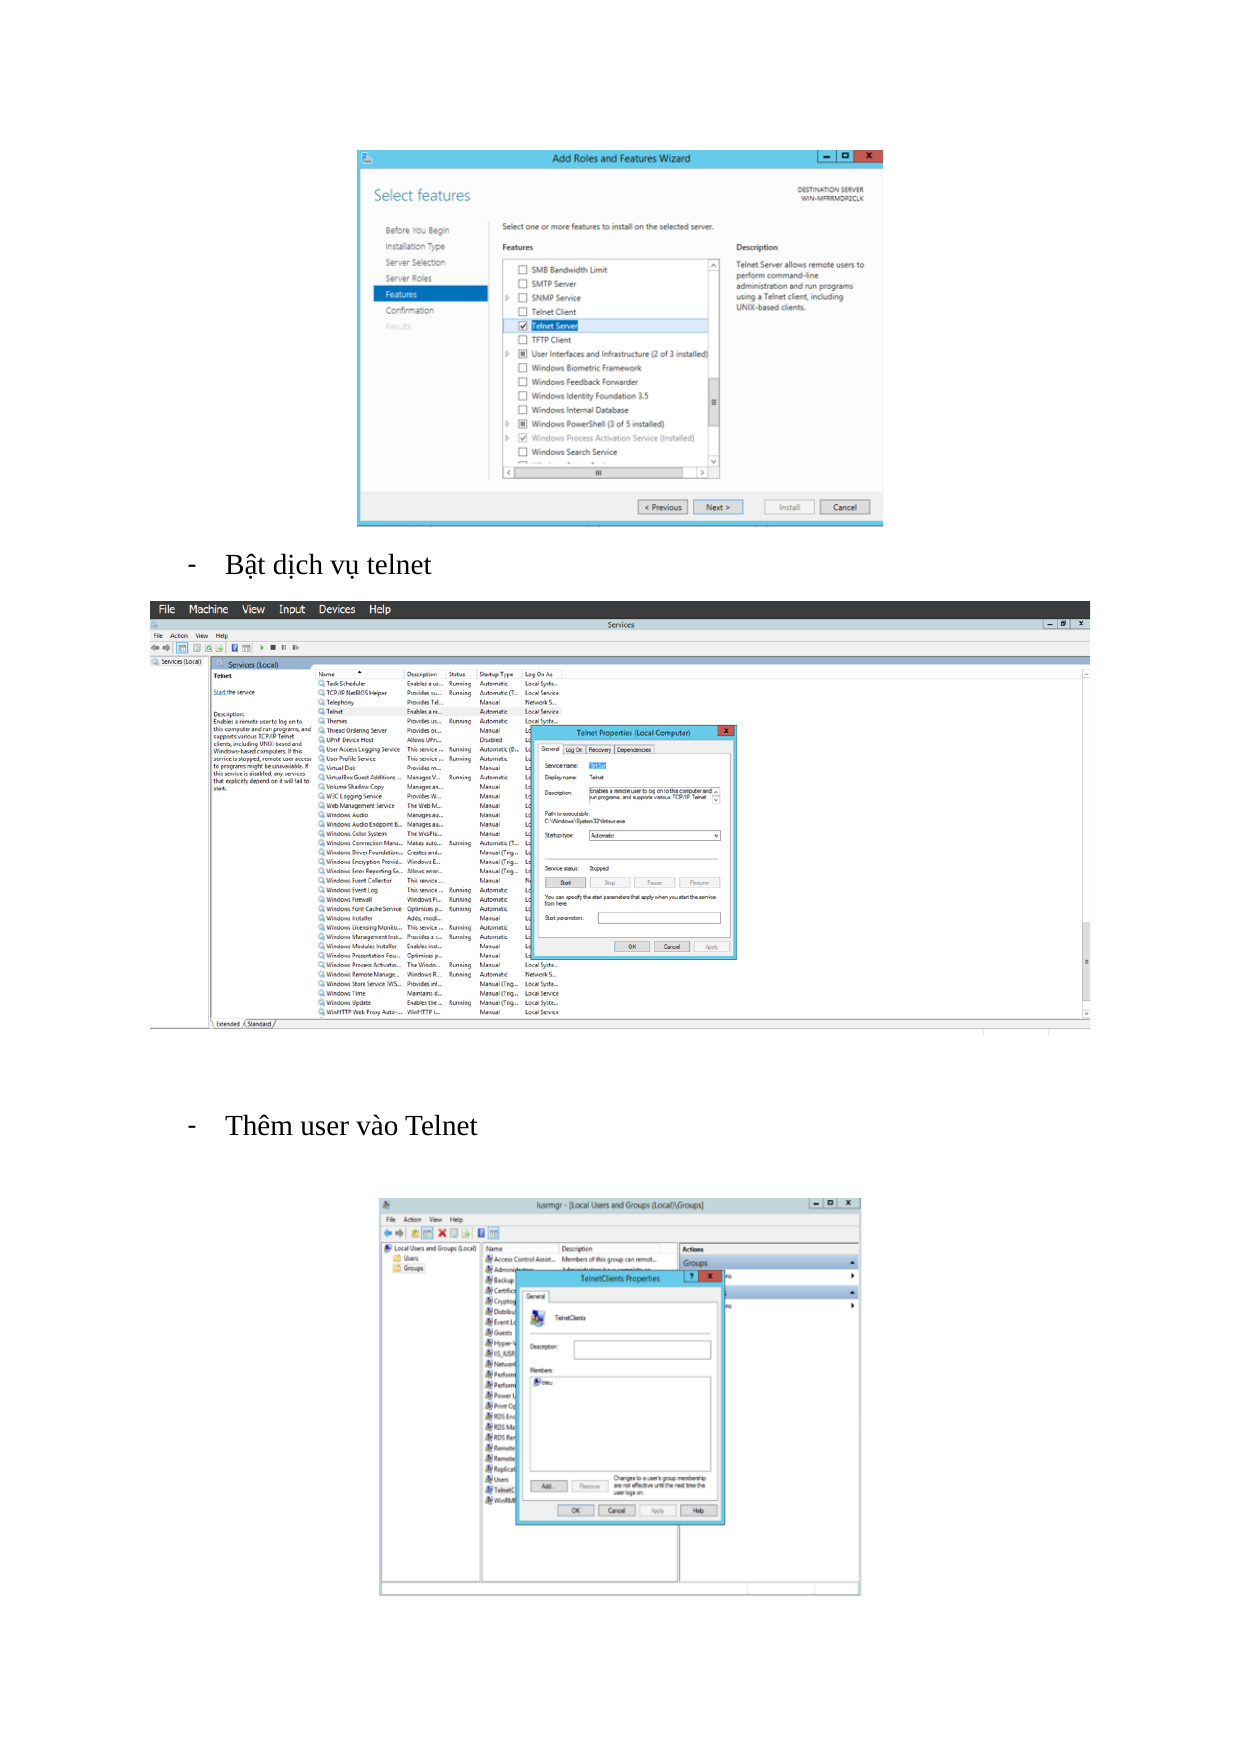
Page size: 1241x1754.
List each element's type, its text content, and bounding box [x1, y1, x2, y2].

list Thêm user vào Telnet [187, 1107, 1090, 1142]
list Bật dịch vụ telnet [187, 546, 1090, 582]
picture [378, 1198, 862, 1596]
picture [357, 150, 884, 527]
picture [150, 601, 1091, 1036]
